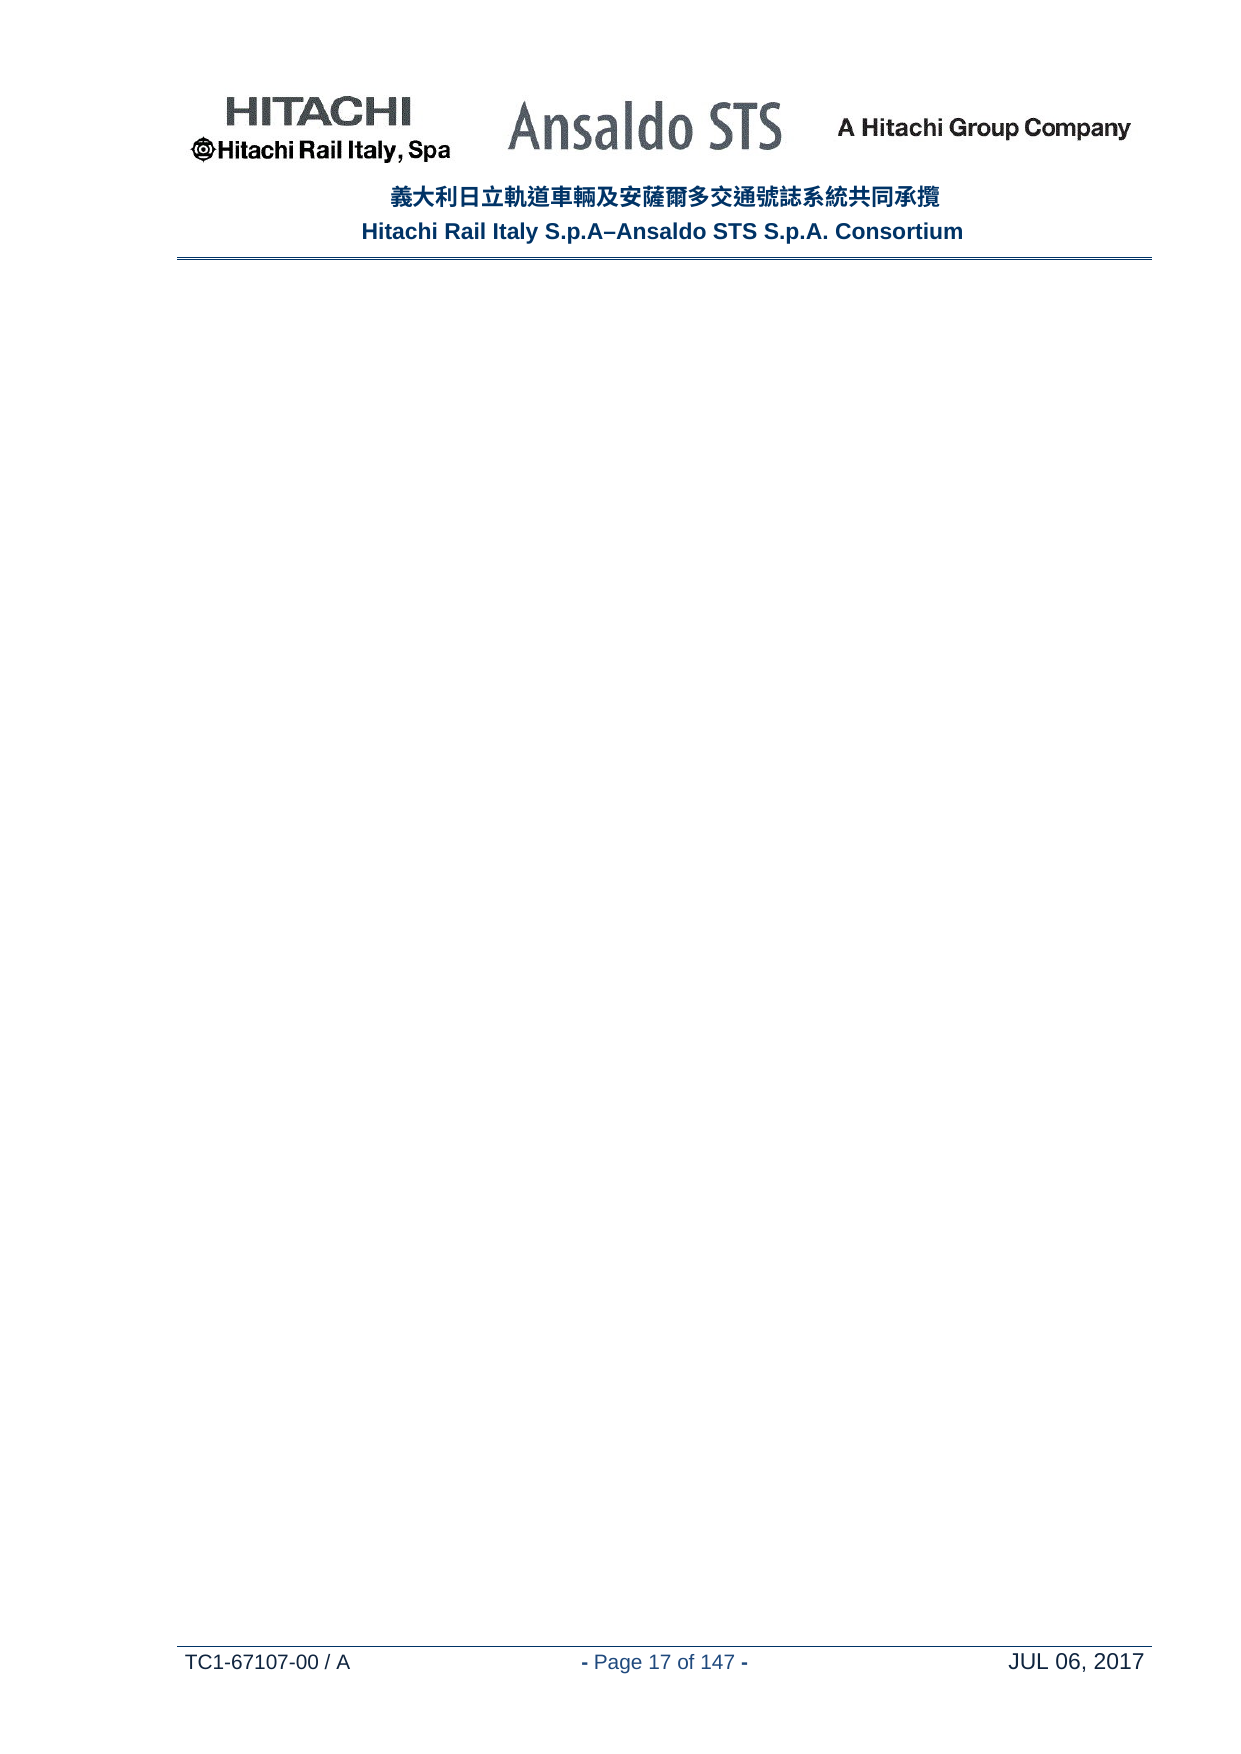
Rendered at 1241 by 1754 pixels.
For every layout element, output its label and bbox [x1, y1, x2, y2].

picture [184, 88, 1146, 169]
